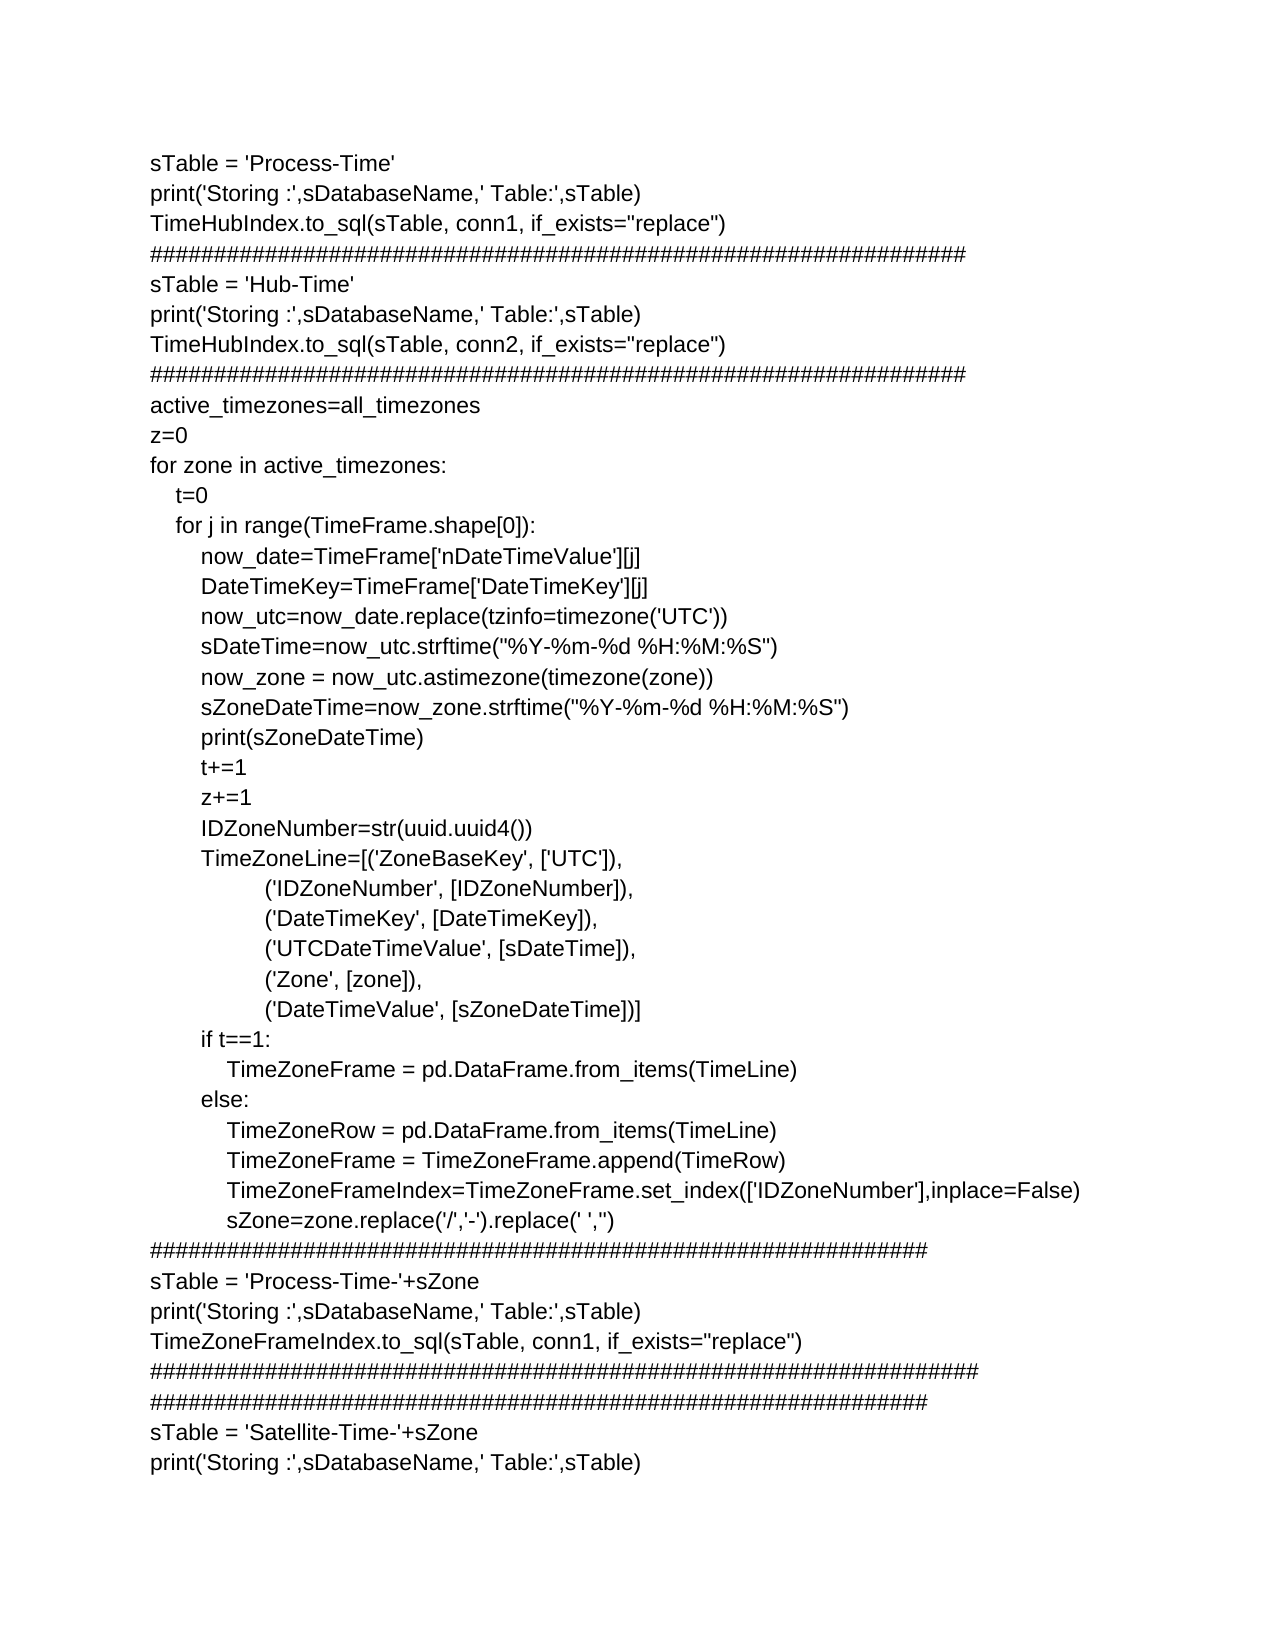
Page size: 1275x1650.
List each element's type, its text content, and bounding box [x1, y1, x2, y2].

text DateTimeKey=TimeFrame['DateTimeKey'][j] [150, 573, 1125, 599]
text TimeZoneFrameIndex.to_sql(sTable, conn1, if_exists="replace") [150, 1328, 1125, 1354]
text TimeHubIndex.to_sql(sTable, conn1, if_exists="replace") [150, 210, 1125, 237]
text TimeZoneFrame = TimeZoneFrame.append(TimeRow) [150, 1147, 1125, 1173]
text z+=1 [150, 784, 1125, 811]
text TimeZoneLine=[('ZoneBaseKey', ['UTC']), [150, 845, 1125, 871]
text for j in range(TimeFrame.shape[0]): [150, 512, 1125, 539]
text TimeZoneFrameIndex=TimeZoneFrame.set_index(['IDZoneNumber'],inplace=False) [150, 1177, 1125, 1203]
text sTable = 'Satellite-Time-'+sZone [150, 1419, 1125, 1445]
text else: [150, 1086, 1125, 1113]
text IDZoneNumber=str(uuid.uuid4()) [150, 814, 1125, 841]
text ('DateTimeValue', [sZoneDateTime])] [150, 996, 1125, 1022]
text sTable = 'Process-Time' [150, 150, 1125, 176]
text active_timezones=all_timezones [150, 392, 1125, 418]
text ('Zone', [zone]), [150, 966, 1125, 992]
text t+=1 [150, 754, 1125, 781]
text ################################################################ [150, 241, 1125, 267]
text TimeZoneRow = pd.DataFrame.from_items(TimeLine) [150, 1117, 1125, 1143]
text z=0 [150, 422, 1125, 448]
text ('IDZoneNumber', [IDZoneNumber]), [150, 875, 1125, 901]
text sTable = 'Hub-Time' [150, 271, 1125, 297]
text now_zone = now_utc.astimezone(timezone(zone)) [150, 663, 1125, 690]
text sDateTime=now_utc.strftime("%Y-%m-%d %H:%M:%S") [150, 633, 1125, 660]
text ('DateTimeKey', [DateTimeKey]), [150, 905, 1125, 932]
text print('Storing :',sDatabaseName,' Table:',sTable) [150, 180, 1125, 207]
text print(sZoneDateTime) [150, 724, 1125, 750]
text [150, 1358, 1125, 1385]
text now_date=TimeFrame['nDateTimeValue'][j] [150, 543, 1125, 569]
text TimeZoneFrame = pd.DataFrame.from_items(TimeLine) [150, 1056, 1125, 1083]
text for zone in active_timezones: [150, 452, 1125, 478]
text if t==1: [150, 1026, 1125, 1052]
text t=0 [150, 482, 1125, 509]
text TimeHubIndex.to_sql(sTable, conn2, if_exists="replace") [150, 331, 1125, 358]
text print('Storing :',sDatabaseName,' Table:',sTable) [150, 301, 1125, 327]
text ############################################################# [150, 1237, 1125, 1264]
text print('Storing :',sDatabaseName,' Table:',sTable) [150, 1449, 1125, 1475]
text sTable = 'Process-Time-'+sZone [150, 1268, 1125, 1294]
text now_utc=now_date.replace(tzinfo=timezone('UTC')) [150, 603, 1125, 629]
text ################################################################ [150, 361, 1125, 388]
text ('UTCDateTimeValue', [sDateTime]), [150, 935, 1125, 962]
text print('Storing :',sDatabaseName,' Table:',sTable) [150, 1298, 1125, 1324]
text sZone=zone.replace('/','-').replace(' ','') [150, 1207, 1125, 1234]
text sZoneDateTime=now_zone.strftime("%Y-%m-%d %H:%M:%S") [150, 694, 1125, 720]
text ############################################################# [150, 1388, 1125, 1415]
